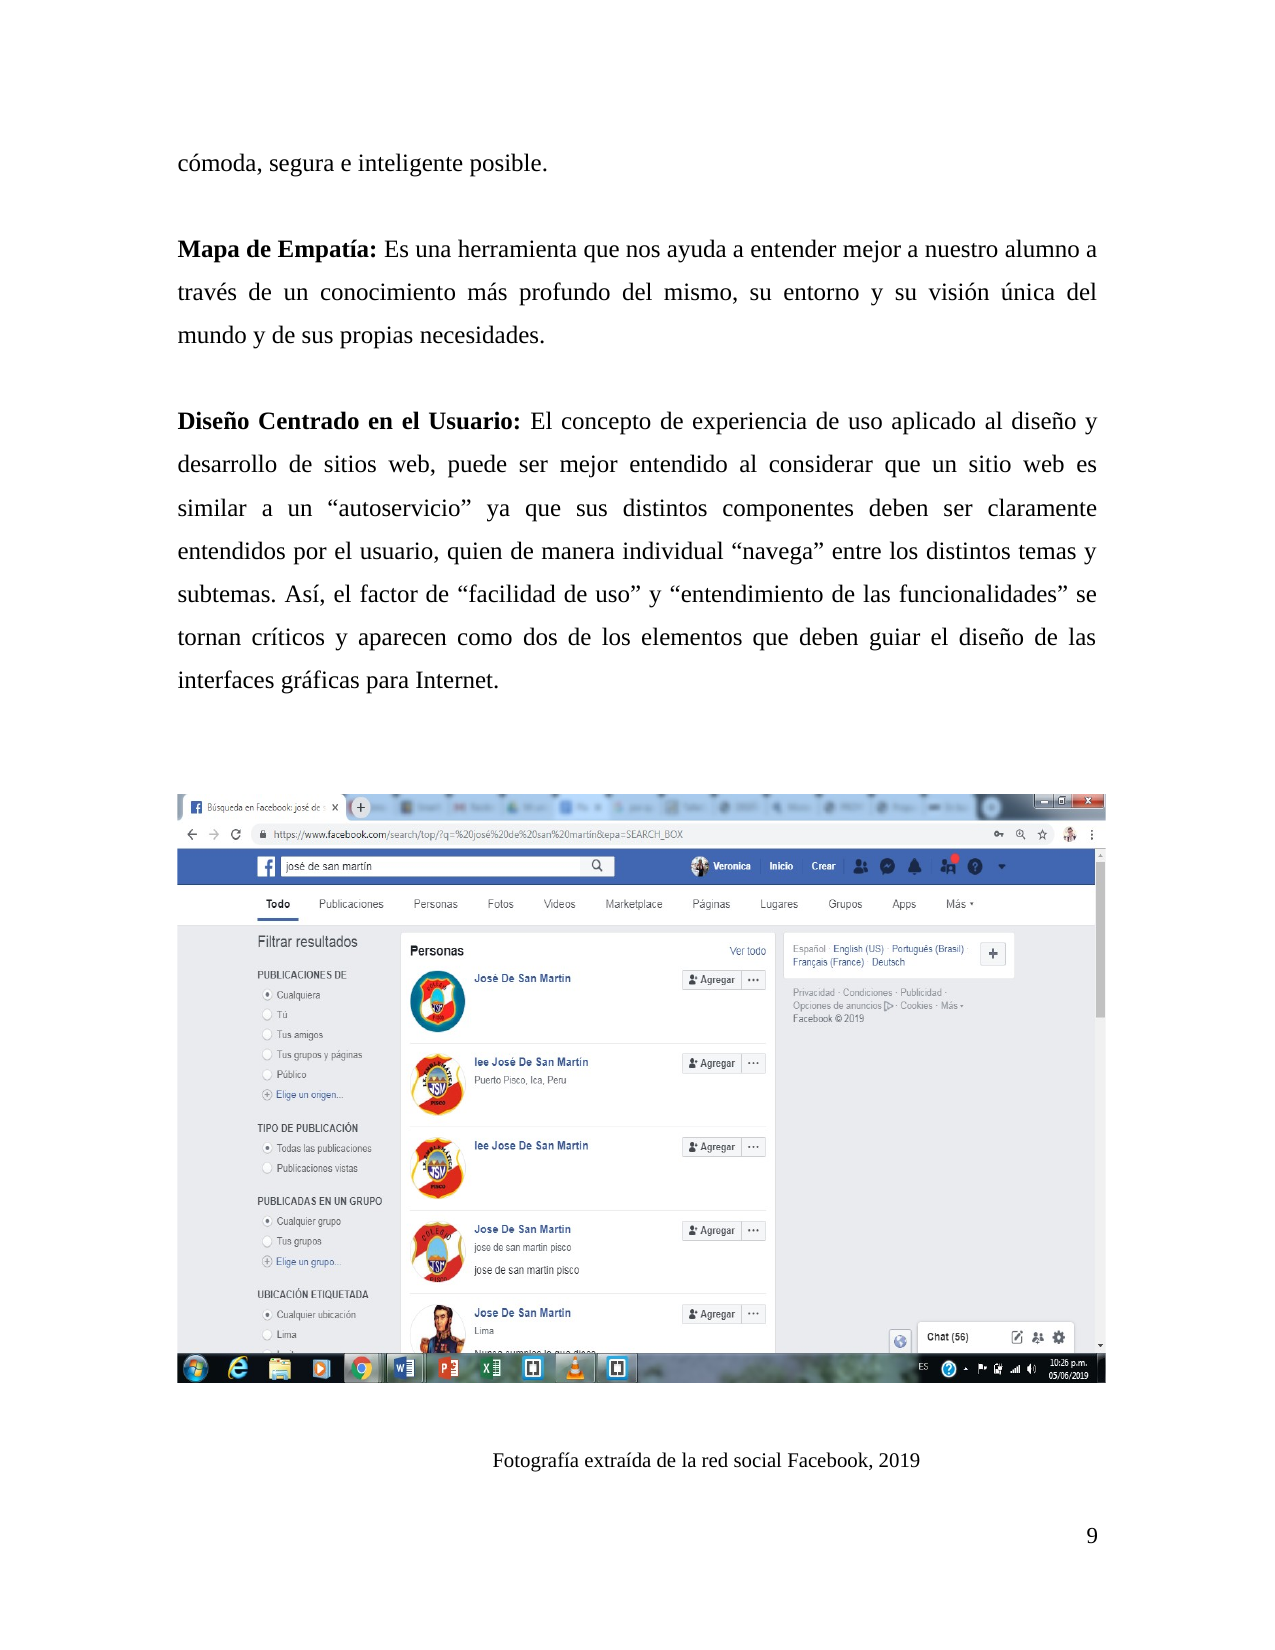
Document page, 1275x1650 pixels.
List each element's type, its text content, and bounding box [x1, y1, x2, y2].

text Mapa de Empatía: Es una herramienta que nos ayuda a entender mejor a nuestro alumno a través de un conocimiento más profundo del mismo, su entorno y su visión única del mundo y de sus propias necesidades. [177, 234, 1098, 349]
text Diseño Centrado en el Usuario: El concepto de experiencia de uso aplicado al diseño y desarrollo de sitios web, puede ser mejor entendido al considerar que un sitio web es similar a un “autoservicio” ya que sus distintos componentes deben ser claramente entendidos por el usuario, quien de manera individual “navega” entre los distintos temas y subtemas. Así, el factor de “facilidad de uso” y “entendimiento de las funcionalidades” se tornan críticos y aparecen como dos de los elementos que deben guiar el diseño de las interfaces gráficas para Internet. [177, 406, 1098, 694]
text Fotografía extraída de la red social Facebook, 2019 [492, 1448, 1098, 1472]
picture [177, 794, 1106, 1383]
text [177, 148, 1098, 176]
